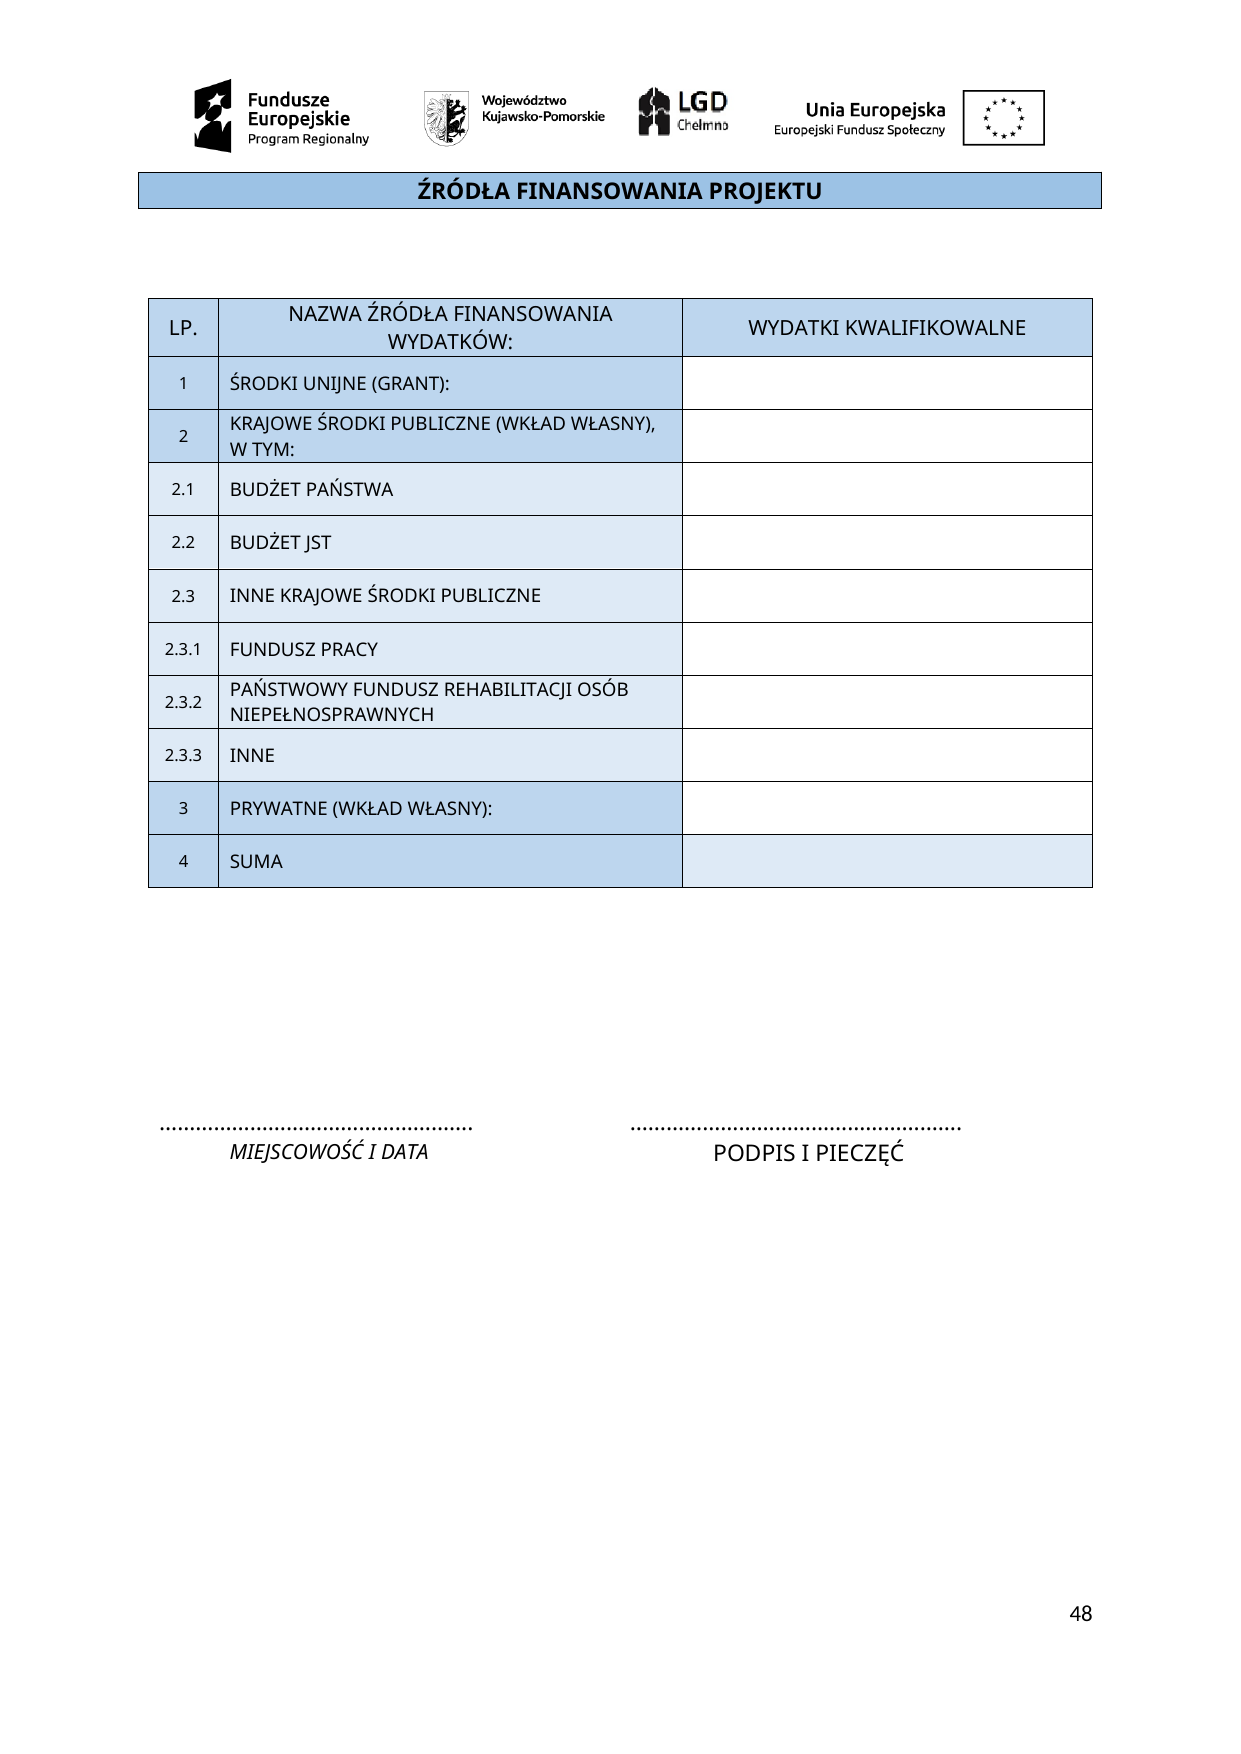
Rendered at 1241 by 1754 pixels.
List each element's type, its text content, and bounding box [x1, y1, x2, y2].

table_cell BUDŻET PAŃSTWA [219, 463, 682, 515]
table_header NAZWA ŹRÓDŁA FINANSOWANIA WYDATKÓW: [219, 299, 682, 356]
table_cell SUMA [219, 835, 682, 887]
table_cell 2.2 [149, 516, 218, 568]
table_cell PODPIS I PIECZĘĆ [618, 1137, 1092, 1168]
table_cell 1 [149, 357, 218, 409]
table_cell BUDŻET JST [219, 516, 682, 568]
subtitle ŹRÓDŁA FINANSOWANIA PROJEKTU [139, 173, 1101, 208]
table_cell 2.3.1 [149, 623, 218, 675]
table_cell 2.3.3 [149, 729, 218, 781]
picture [176, 60, 1064, 172]
table_header LP. [149, 299, 218, 356]
table_cell [683, 676, 1092, 728]
table_cell [683, 410, 1092, 462]
table_cell [683, 729, 1092, 781]
table_cell 2 [149, 410, 218, 462]
table_cell [683, 623, 1092, 675]
table_header WYDATKI KWALIFIKOWALNE [683, 299, 1092, 356]
table_cell KRAJOWE ŚRODKI PUBLICZNE (WKŁAD WŁASNY), W TYM: [219, 410, 682, 462]
table_cell [683, 516, 1092, 568]
table_cell [683, 463, 1092, 515]
table_header ……………………………………………. [148, 1106, 618, 1137]
table_cell INNE KRAJOWE ŚRODKI PUBLICZNE [219, 570, 682, 622]
table_cell FUNDUSZ PRACY [219, 623, 682, 675]
table_cell [683, 357, 1092, 409]
table_cell INNE [219, 729, 682, 781]
table_cell 3 [149, 782, 218, 834]
table_cell 2.3 [149, 570, 218, 622]
table_cell ŚRODKI UNIJNE (GRANT): [219, 357, 682, 409]
table_cell PRYWATNE (WKŁAD WŁASNY): [219, 782, 682, 834]
table_cell 2.3.2 [149, 676, 218, 728]
table_cell 4 [149, 835, 218, 887]
table_cell 2.1 [149, 463, 218, 515]
table_header ………………………………………………. [618, 1106, 1092, 1137]
table_cell [683, 782, 1092, 834]
table_cell MIEJSCOWOŚĆ I DATA [148, 1137, 618, 1168]
table_cell [683, 570, 1092, 622]
table_cell PAŃSTWOWY FUNDUSZ REHABILITACJI OSÓB NIEPEŁNOSPRAWNYCH [219, 676, 682, 728]
table_cell [683, 835, 1092, 887]
